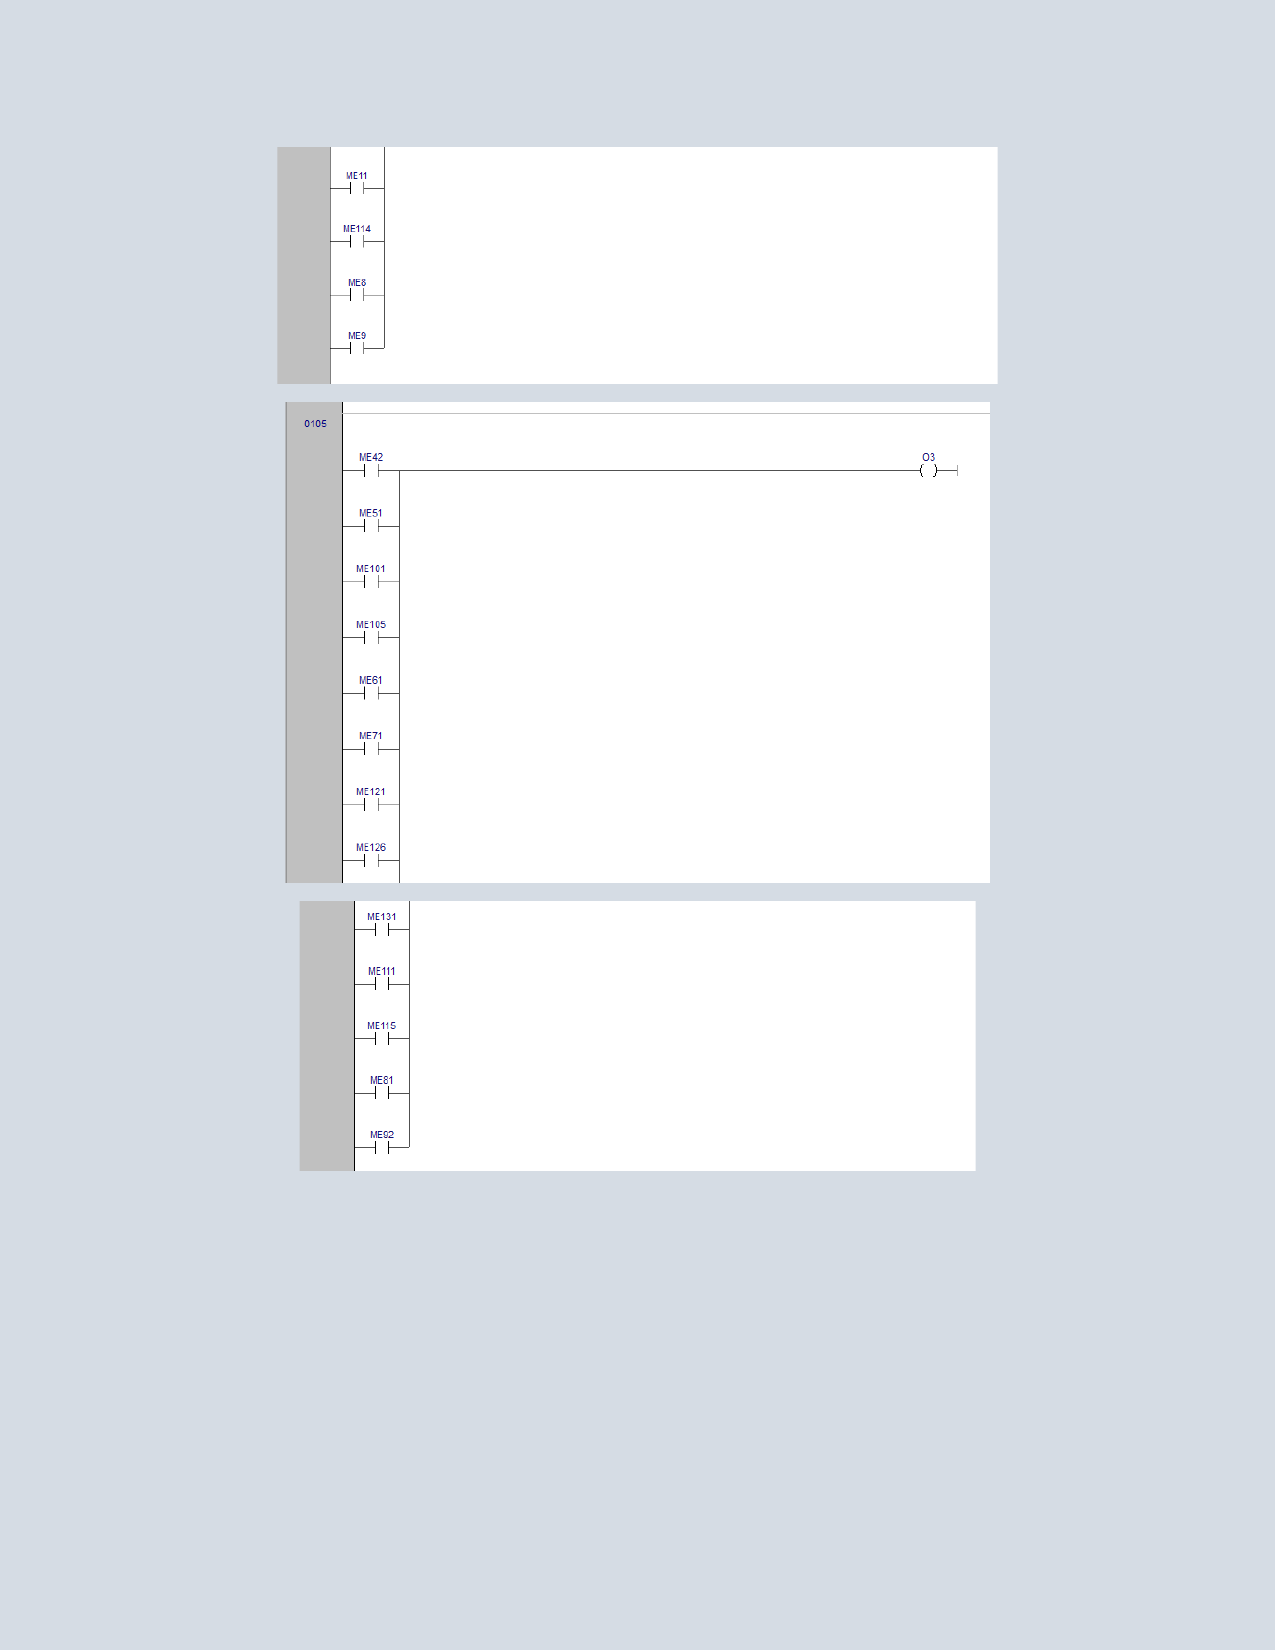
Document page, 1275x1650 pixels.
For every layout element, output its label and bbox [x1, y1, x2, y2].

picture [285, 402, 990, 883]
picture [299, 901, 976, 1171]
picture [277, 147, 998, 384]
